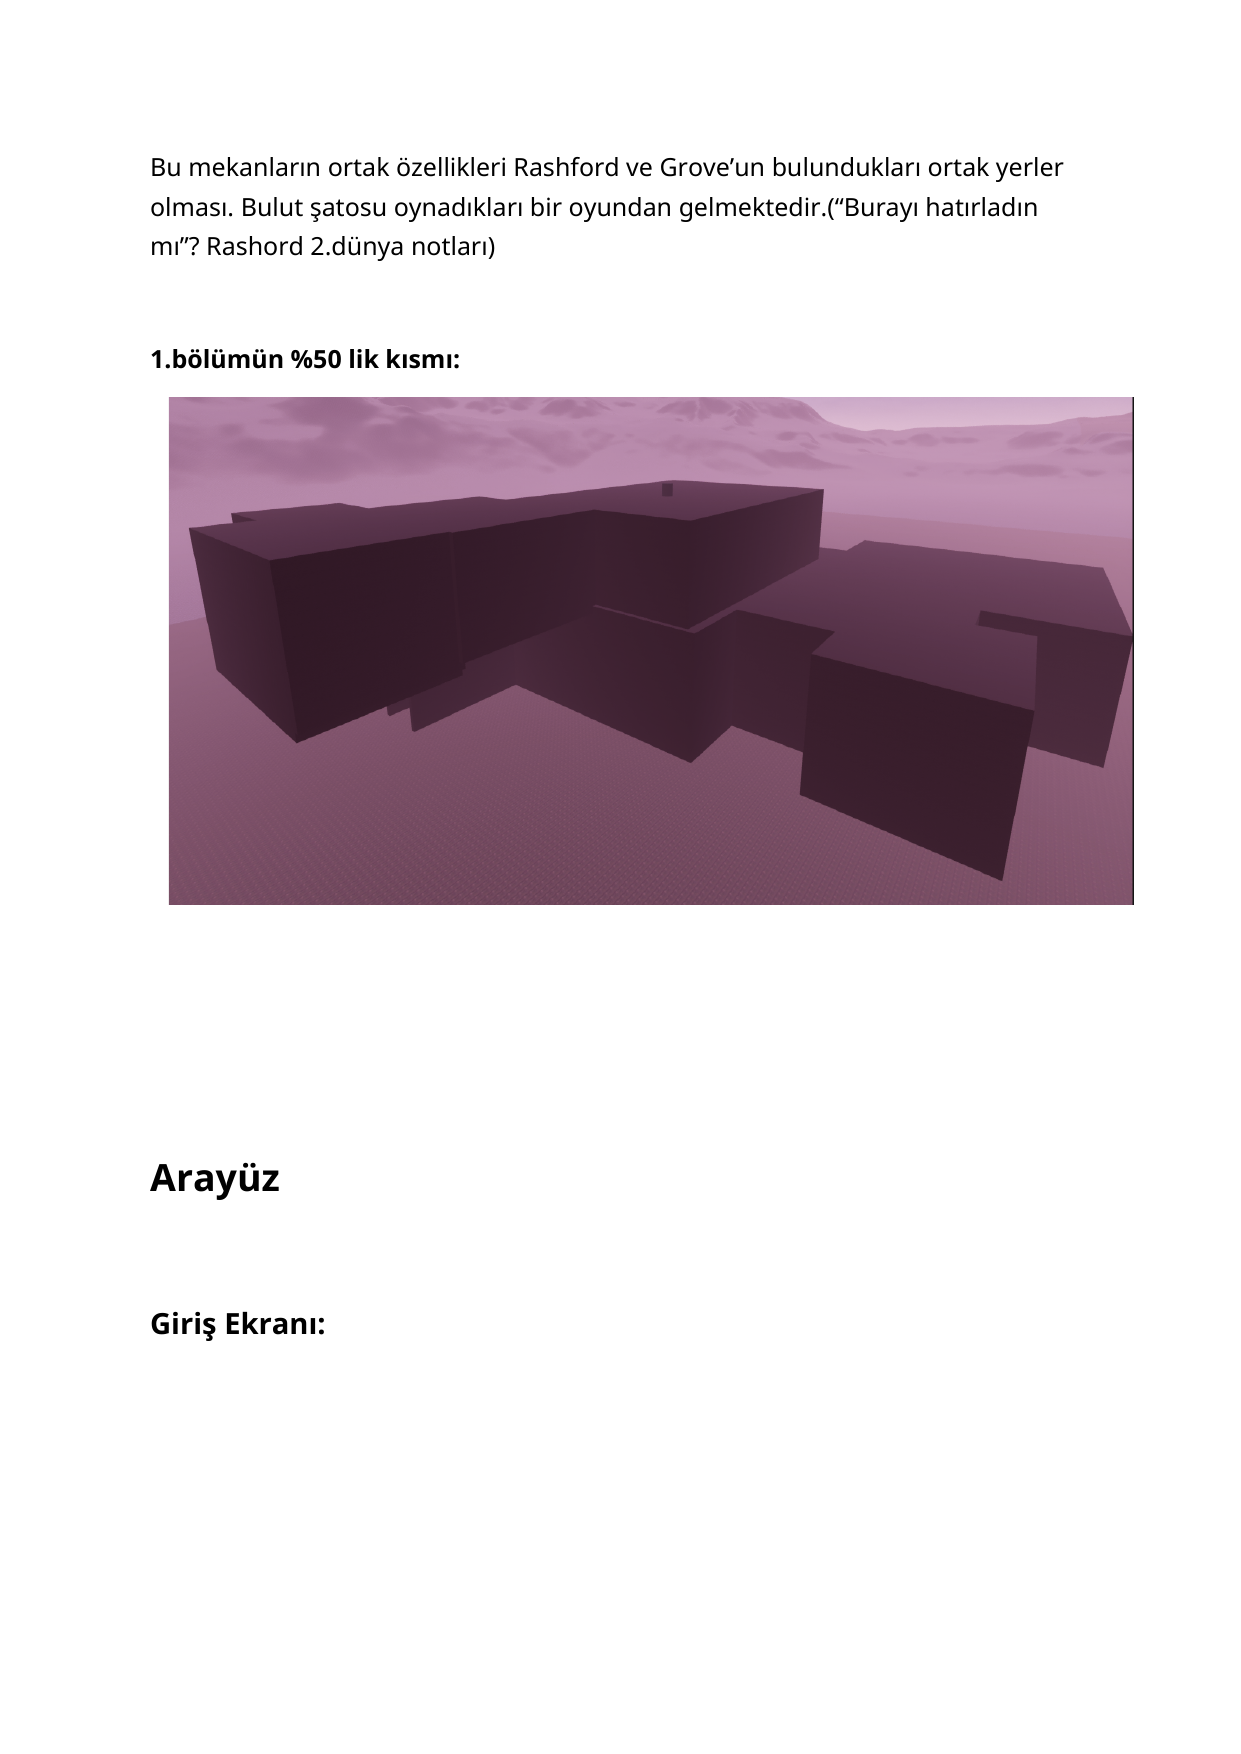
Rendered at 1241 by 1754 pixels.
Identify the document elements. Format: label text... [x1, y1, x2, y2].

text Bu mekanların ortak özellikleri Rashford ve Grove’un bulundukları ortak yerler olması. Bulut şatosu oynadıkları bir oyundan gelmektedir.(“Burayı hatırladın mı”? Rashord 2.dünya notları) [150, 150, 1090, 263]
text Arayüz [150, 1152, 1090, 1203]
text 1.bölümün %50 lik kısmı: [150, 341, 1090, 375]
text Giriş Ekranı: [150, 1303, 1090, 1343]
